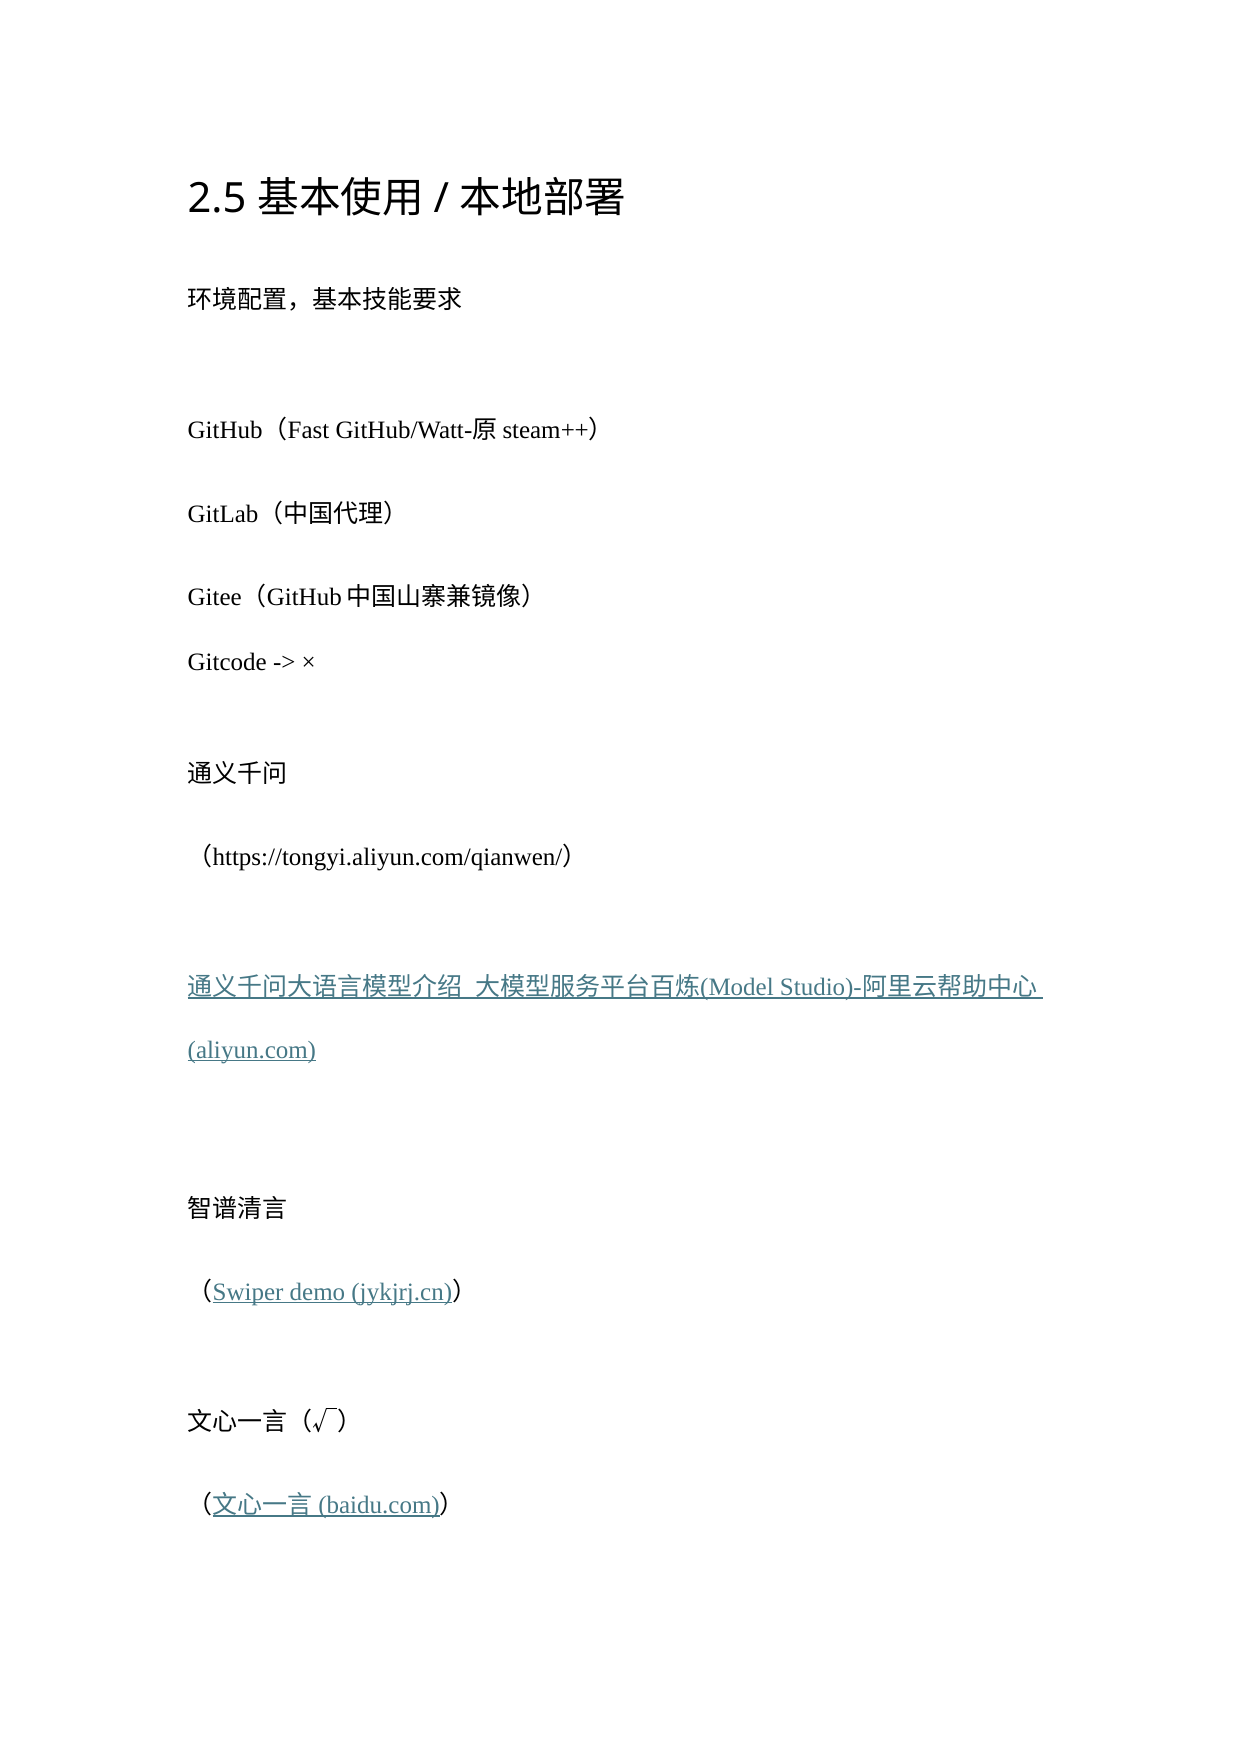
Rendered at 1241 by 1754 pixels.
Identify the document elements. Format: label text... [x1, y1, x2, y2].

subtitle 2.5 基本使用 / 本地部署 [187, 162, 1053, 227]
text Gitcode -> × [187, 645, 1053, 677]
text 通义千问大语言模型介绍_大模型服务平台百炼(Model Studio)-阿里云帮助中心 (aliyun.com) [187, 952, 1053, 1066]
text 智谱清言 [187, 1174, 1053, 1239]
text 环境配置，基本技能要求 [187, 266, 1053, 331]
text （https://tongyi.aliyun.com/qianwen/） [187, 822, 1053, 887]
text （Swiper demo (jykjrj.cn)） [187, 1257, 1053, 1322]
text GitLab（中国代理） [187, 479, 1053, 544]
text 文心一言（√） [187, 1387, 1053, 1452]
text 通义千问 [187, 739, 1053, 804]
text Gitee（GitHub中国山寨兼镜像） [187, 562, 1053, 627]
text （文心一言 (baidu.com)） [187, 1470, 1053, 1535]
text GitHub（Fast GitHub/Watt-原steam++） [187, 396, 1053, 461]
